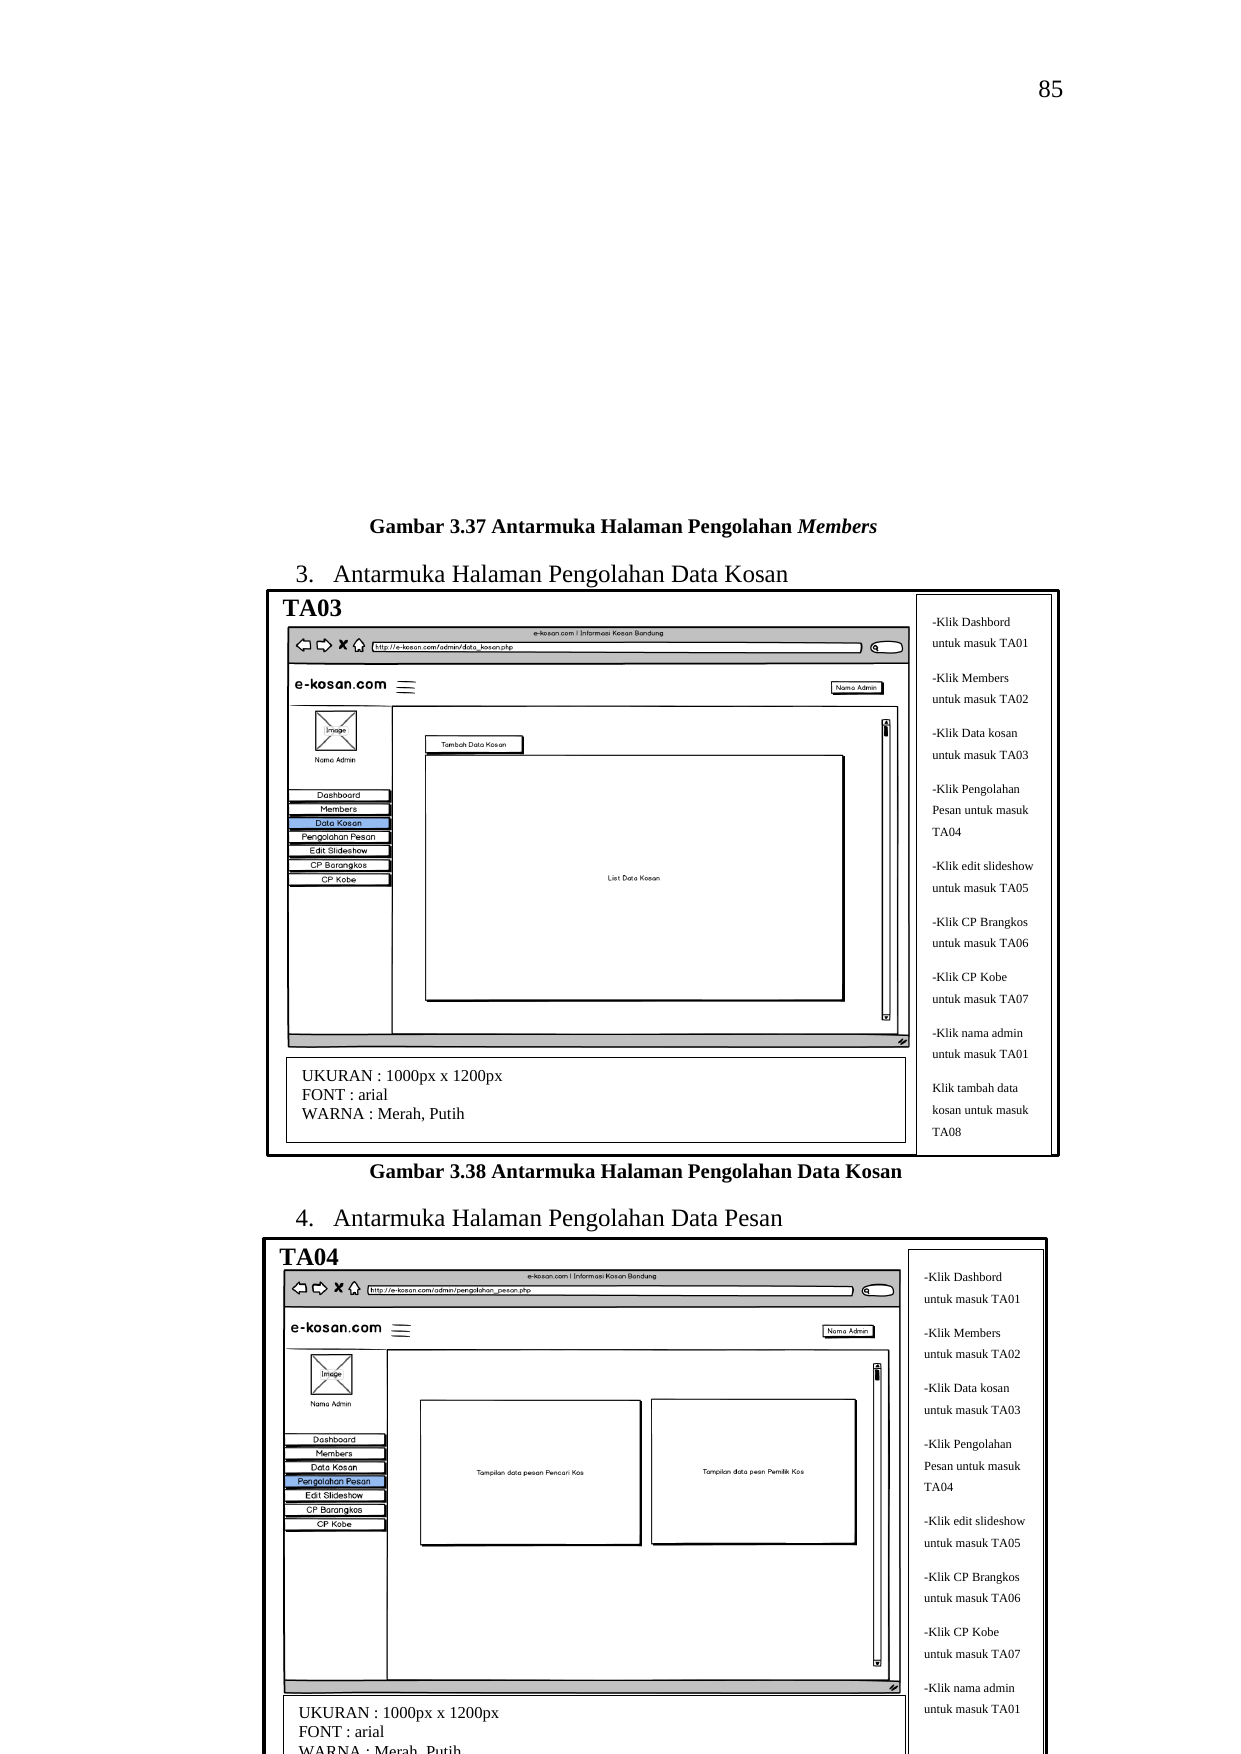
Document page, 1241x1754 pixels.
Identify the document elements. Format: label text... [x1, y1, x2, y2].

text Gambar 3.37 Antarmuka Halaman Pengolahan Members [369, 514, 1063, 538]
picture [287, 626, 910, 1048]
list Antarmuka Halaman Pengolahan Data Kosan [295, 559, 1063, 588]
text Gambar 3.38 Antarmuka Halaman Pengolahan Data Kosan [369, 1159, 1063, 1183]
list Antarmuka Halaman Pengolahan Data Pesan [295, 1203, 1063, 1232]
picture [283, 1269, 901, 1694]
